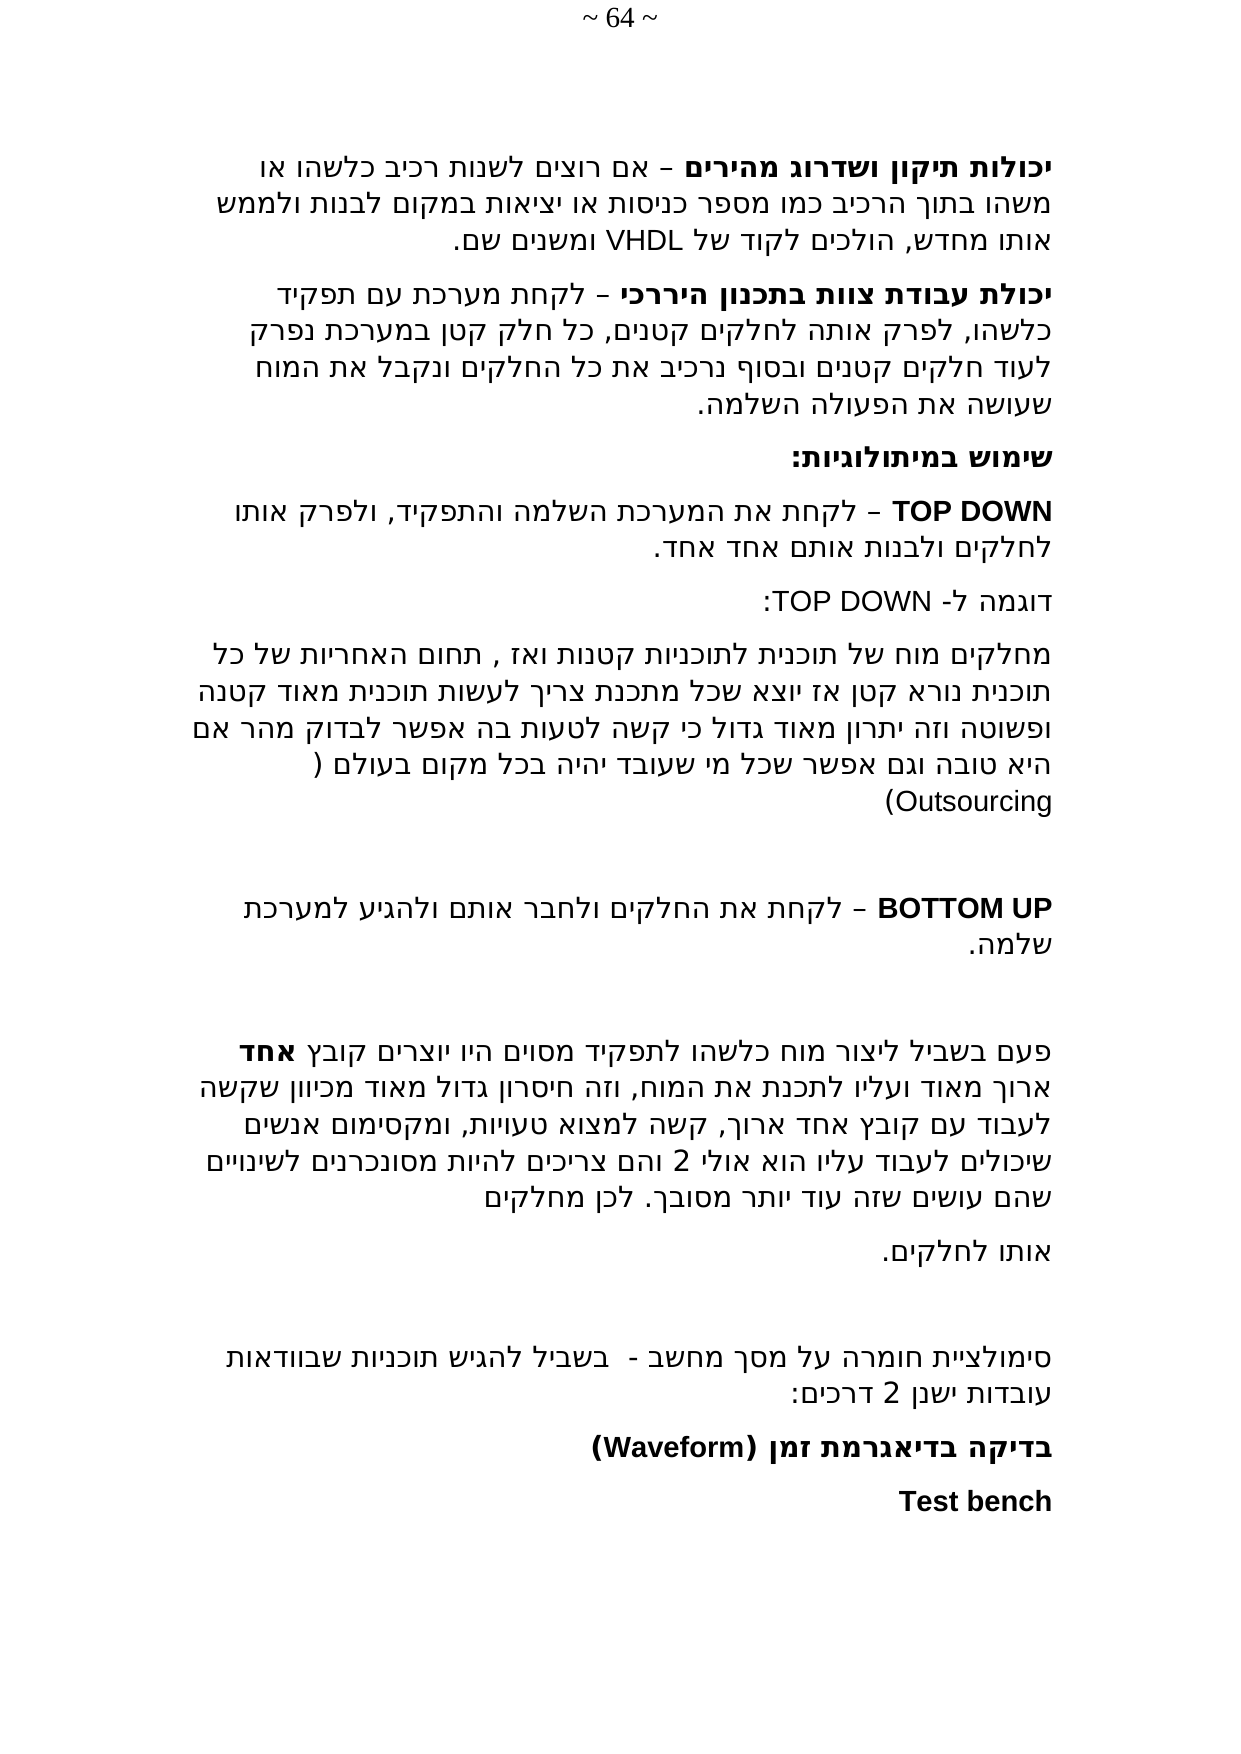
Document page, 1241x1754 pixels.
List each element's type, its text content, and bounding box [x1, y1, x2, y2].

text יכולת עבודת צוות בתכנון היררכי – לקחת מערכת עם תפקיד כלשהו, לפרק אותה לחלקים קטנים, כל חלק קטן במערכת נפרק לעוד חלקים קטנים ובסוף נרכיב את כל החלקים ונקבל את המוח שעושה את הפעולה השלמה. [187, 277, 1053, 421]
text אותו לחלקים. [187, 1234, 1053, 1268]
text מחלקים מוח של תוכנית לתוכניות קטנות ואז , תחום האחריות של כל תוכנית נורא קטן אז יוצא שכל מתכנת צריך לעשות תוכנית מאוד קטנה ופשוטה וזה יתרון מאוד גדול כי קשה לטעות בה אפשר לבדוק מהר אם היא טובה וגם אפשר שכל מי שעובד יהיה בכל מקום בעולם (Outsourcing) [187, 638, 1053, 818]
text שימוש במיתולוגיות: [187, 440, 1053, 474]
text סימולציית חומרה על מסך מחשב - בשביל להגיש תוכניות שבוודאות עובדות ישנן 2 דרכים: [187, 1340, 1053, 1411]
text בדיקה בדיאגרמת זמן (Waveform) [187, 1430, 1053, 1464]
text יכולות תיקון ושדרוג מהירים – אם רוצים לשנות רכיב כלשהו או משהו בתוך הרכיב כמו מספר כניסות או יציאות במקום לבנות ולממש אותו מחדש, הולכים לקוד של VHDL ומשנים שם. [187, 150, 1053, 258]
text Test bench [187, 1484, 1053, 1517]
text BOTTOM UP – לקחת את החלקים ולחבר אותם ולהגיע למערכת שלמה. [187, 891, 1053, 962]
text פעם בשביל ליצור מוח כלשהו לתפקיד מסוים היו יוצרים קובץ אחד ארוך מאוד ועליו לתכנת את המוח, וזה חיסרון גדול מאוד מכיוון שקשה לעבוד עם קובץ אחד ארוך, קשה למצוא טעויות, ומקסימום אנשים שיכולים לעבוד עליו הוא אולי 2 והם צריכים להיות מסונכרנים לשינויים שהם עושים שזה עוד יותר מסובך. לכן מחלקים [187, 1034, 1053, 1214]
text דוגמה ל- TOP DOWN: [187, 584, 1053, 618]
text TOP DOWN – לקחת את המערכת השלמה והתפקיד, ולפרק אותו לחלקים ולבנות אותם אחד אחד. [187, 494, 1053, 564]
